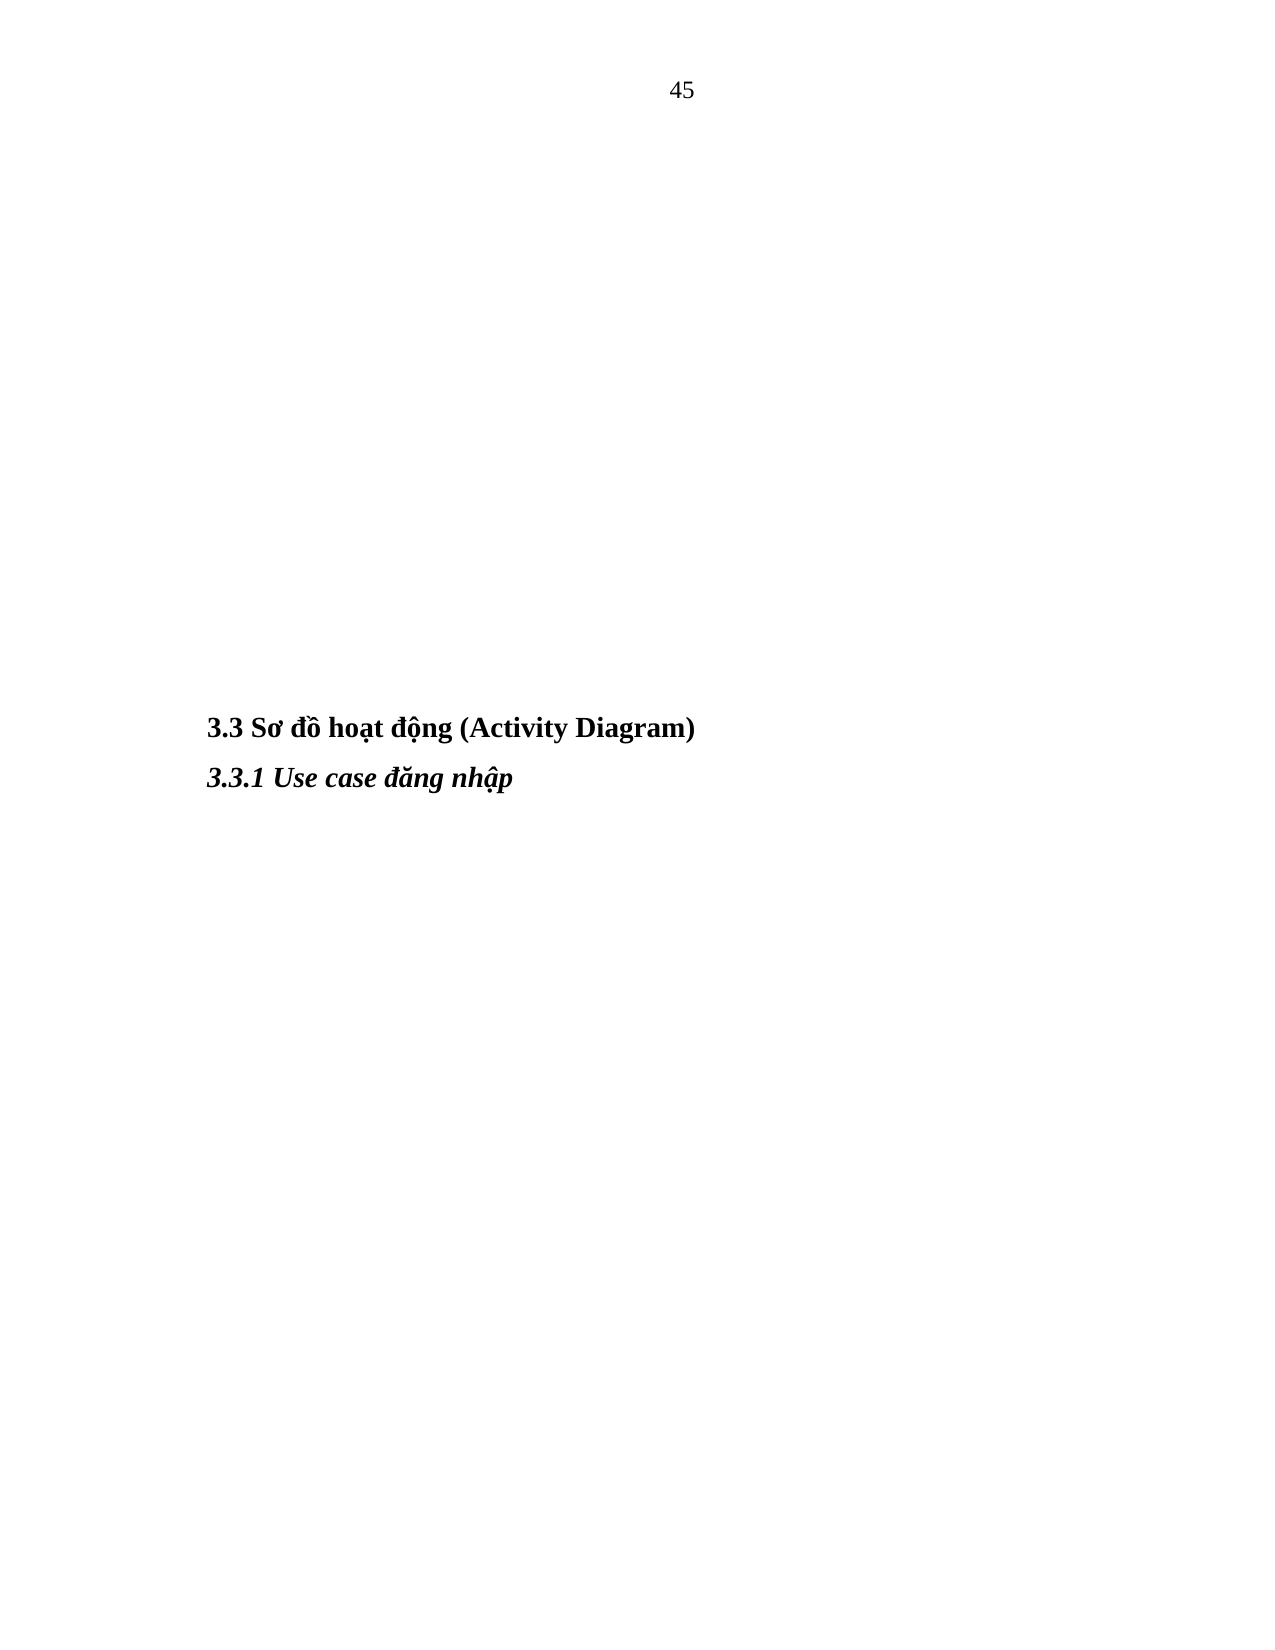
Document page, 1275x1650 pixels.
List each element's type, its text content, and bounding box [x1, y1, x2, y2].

text 3.3 Sơ đồ hoạt động (Activity Diagram) [207, 710, 1157, 743]
text 3.3.1 Use case đăng nhập [207, 760, 1157, 794]
